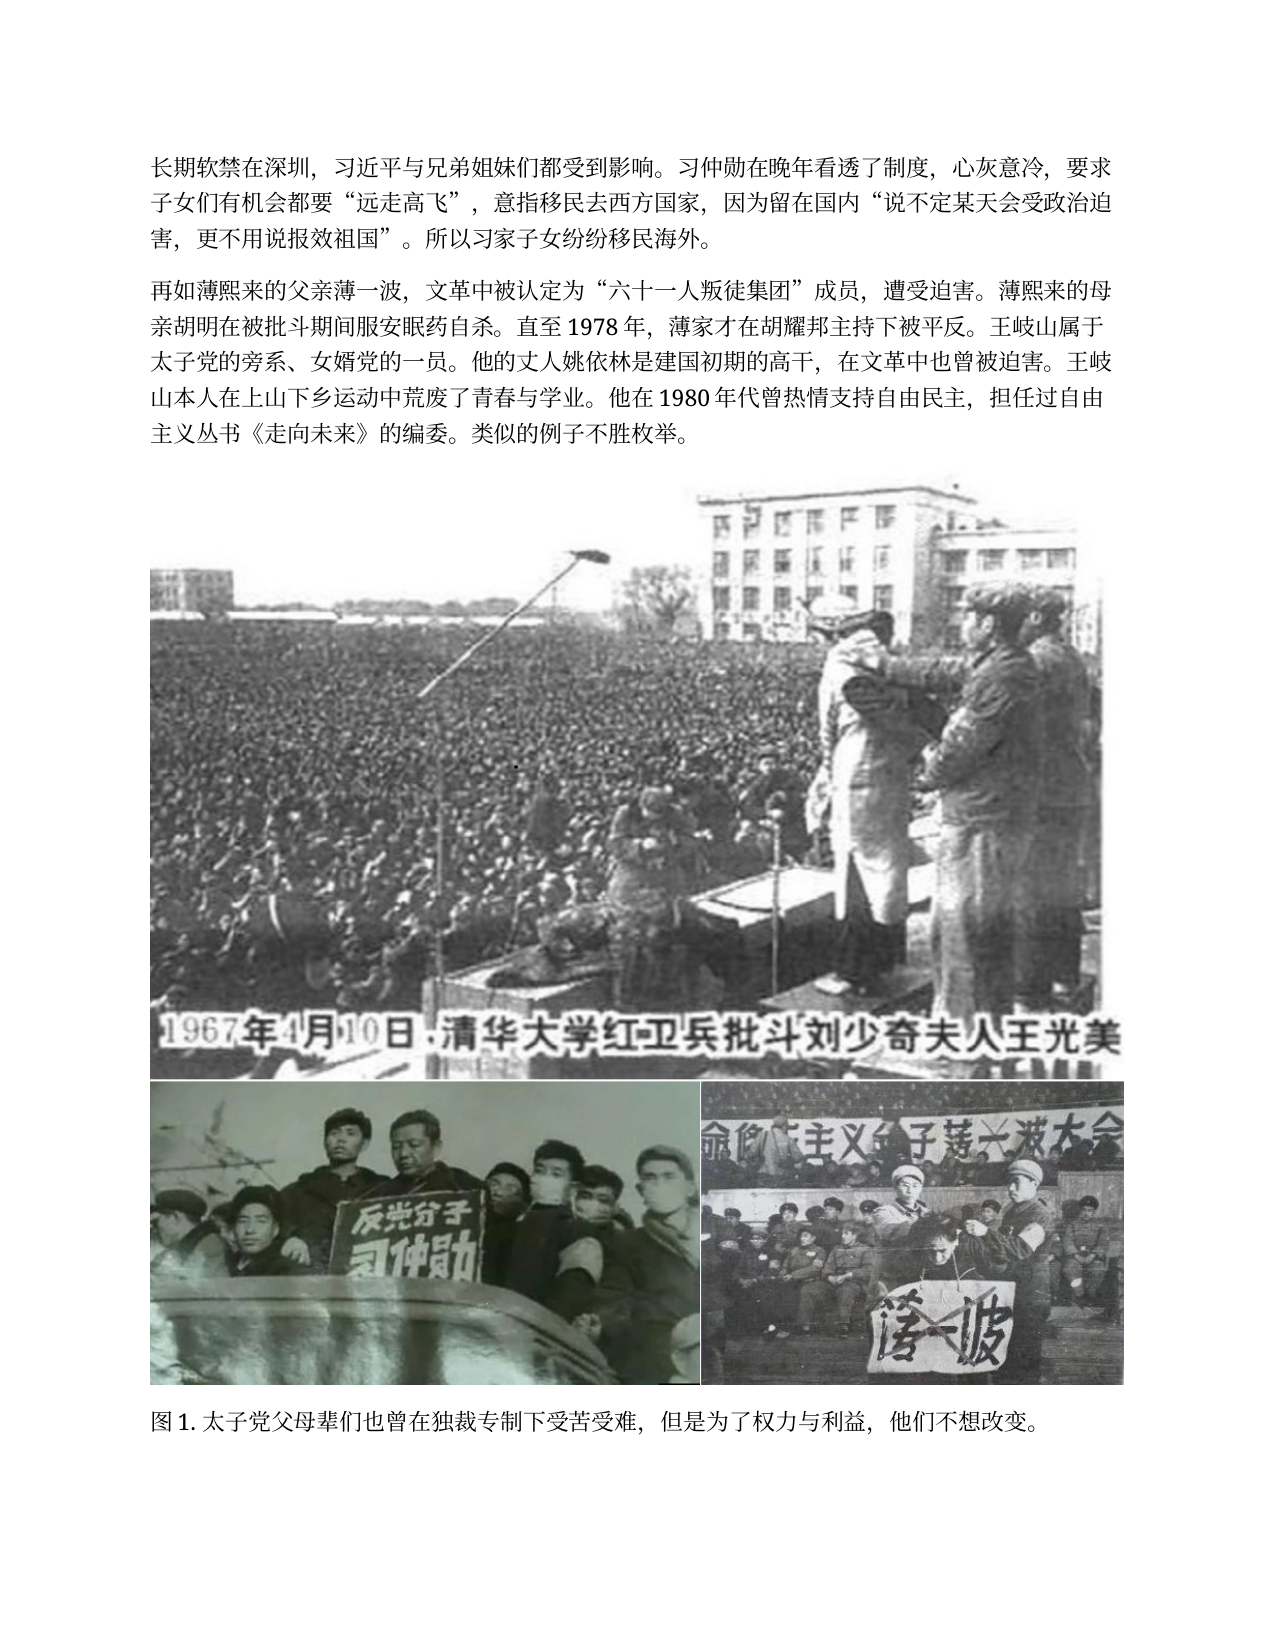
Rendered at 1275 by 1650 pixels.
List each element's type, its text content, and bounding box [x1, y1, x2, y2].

text 再如薄熙来的父亲薄一波，文革中被认定为“六十一人叛徒集团”成员，遭受迫害。薄熙来的母亲胡明在被批斗期间服安眠药自杀。直至1978年，薄家才在胡耀邦主持下被平反。王岐山属于太子党的旁系、女婿党的一员。他的丈人姚依林是建国初期的高干，在文革中也曾被迫害。王岐山本人在上山下乡运动中荒废了青春与学业。他在1980年代曾热情支持自由民主，担任过自由主义丛书《走向未来》的编委。类似的例子不胜枚举。 [150, 273, 1125, 449]
picture [150, 467, 1124, 1385]
text 图1. 太子党父母辈们也曾在独裁专制下受苦受难，但是为了权力与利益，他们不想改变。 [150, 1404, 1125, 1437]
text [150, 150, 1125, 254]
